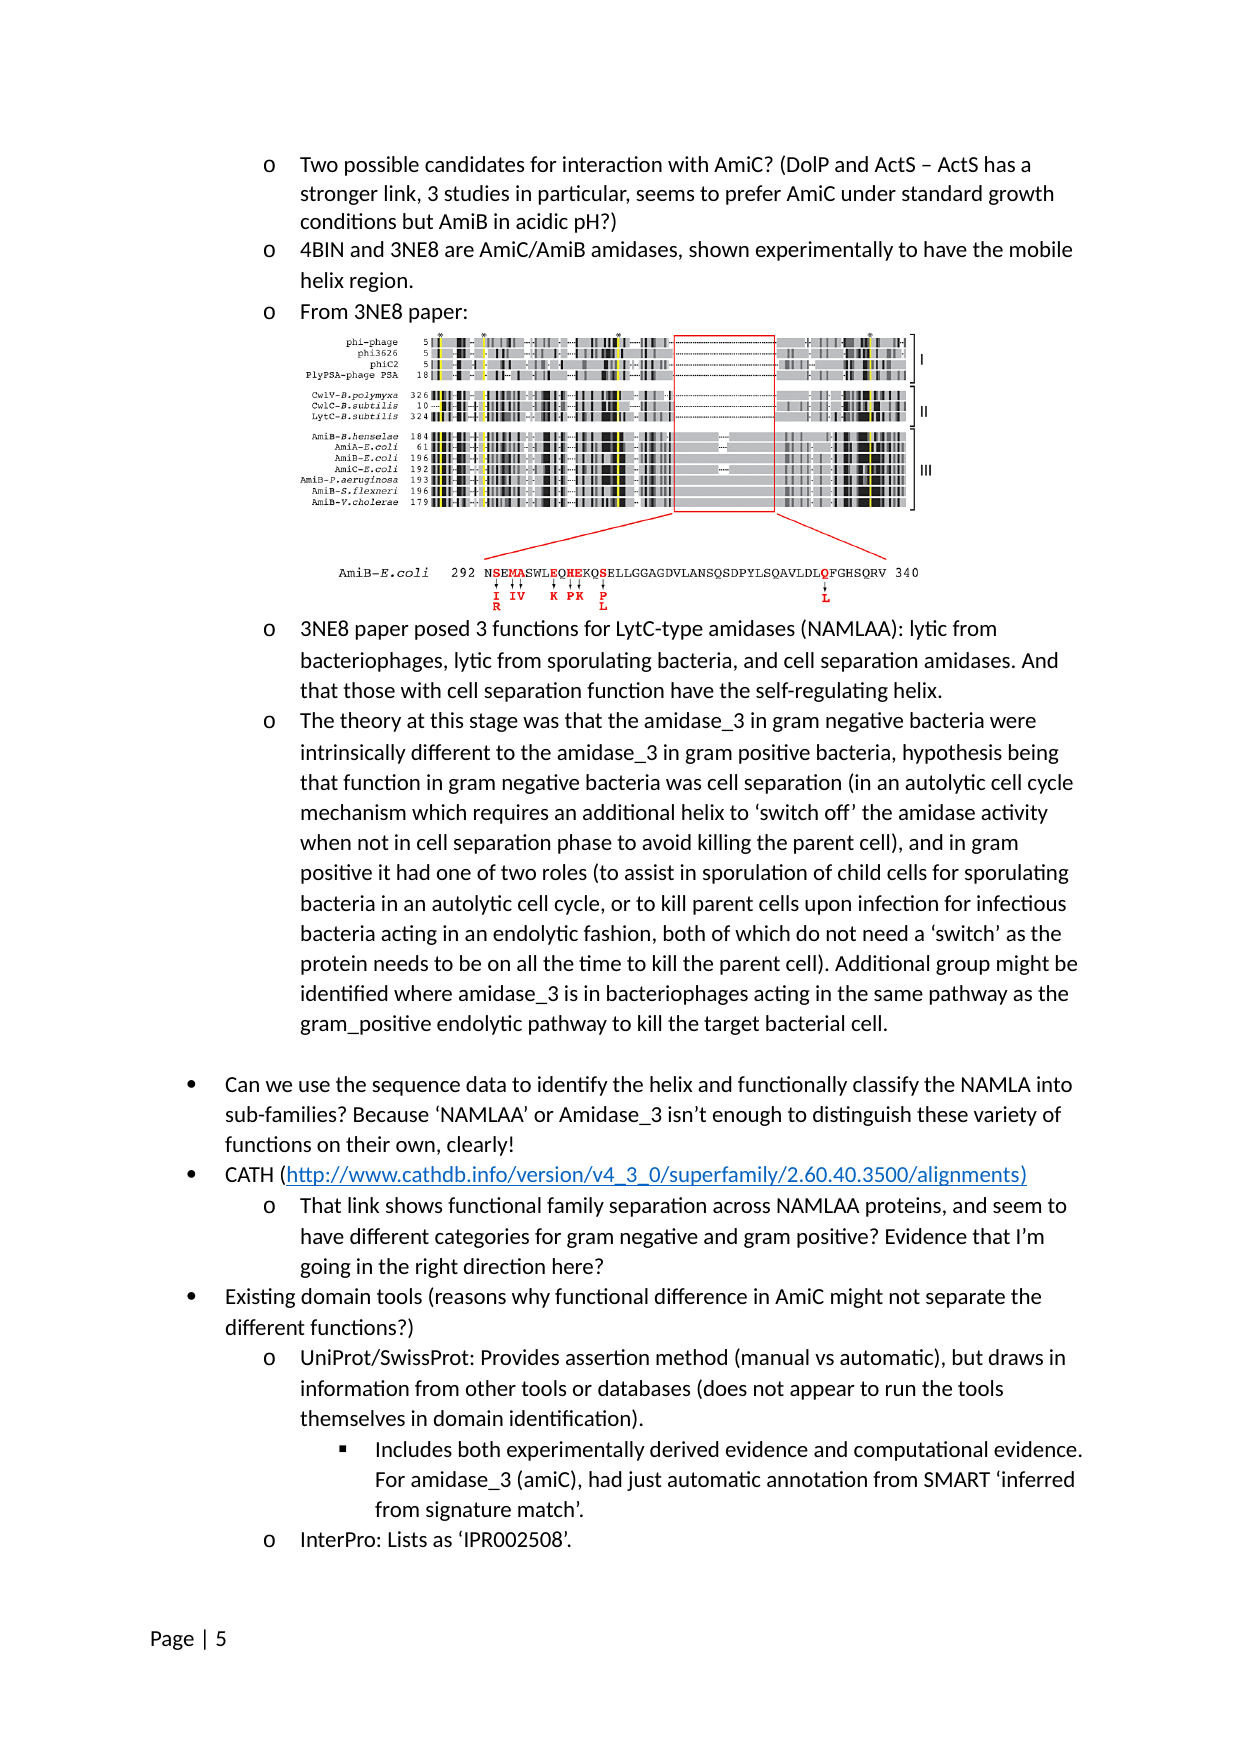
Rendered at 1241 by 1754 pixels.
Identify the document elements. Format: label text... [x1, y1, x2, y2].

list InterPro: Lists as ‘IPR002508’. [262, 1525, 1090, 1554]
list That link shows functional family separation across NAMLAA proteins, and seem to have different categories for gram negative and gram positive? Evidence that I’m going in the right direction here? [262, 1191, 1090, 1280]
list 3NE8 paper posed 3 functions for LytC-type amidases (NAMLAA): lytic from bacteriophages, lytic from sporulating bacteria, and cell separation amidases. And that those with cell separation function have the self-regulating helix. [262, 614, 1090, 704]
list Can we use the sequence data to identify the helix and functionally classify the NAMLA into sub-families? Because ‘NAMLAA’ or Amidase_3 isn’t enough to distinguish these variety of functions on their own, clearly! [187, 1070, 1090, 1158]
list CATH (http://www.cathdb.info/version/v4_3_0/superfamily/2.60.40.3500/alignments) [187, 1161, 1090, 1188]
list Includes both experimentally derived evidence and computational evidence. For amidase_3 (amiC), had just automatic annotation from SMART ‘inferred from signature match’. [337, 1435, 1090, 1523]
list The theory at this stage was that the amidase_3 in gram negative bacteria were intrinsically different to the amidase_3 in gram positive bacteria, hypothesis being that function in gram negative bacteria was cell separation (in an autolytic cell cycle mechanism which requires an additional helix to ‘switch off’ the amidase activity when not in cell separation phase to avoid killing the parent cell), and in gram positive it had one of two roles (to assist in sporulation of child cells for sporulating bacteria in an autolytic cell cycle, or to kill parent cells upon infection for infectious bacteria acting in an endolytic fashion, both of which do not need a ‘switch’ as the protein needs to be on all the time to kill the parent cell). Additional group might be identified where amidase_3 is in bacteriophages acting in the same pathway as the gram_positive endolytic pathway to kill the target bacterial cell. [262, 706, 1090, 1037]
list 4BIN and 3NE8 are AmiC/AmiB amidases, shown experimentally to have the mobile helix region. [262, 235, 1090, 294]
list UniProt/SwissProt: Provides assertion method (manual vs automatic), but draws in information from other tools or databases (does not appear to run the tools themselves in domain identification). [262, 1343, 1090, 1432]
list Existing domain tools (reasons why functional difference in AmiC might not separate the different functions?) [187, 1282, 1090, 1341]
picture [300, 328, 933, 613]
list Two possible candidates for interaction with AmiC? (DolP and ActS – ActS has a stronger link, 3 studies in particular, seems to prefer AmiC under standard growth conditions but AmiB in acidic pH?) [262, 150, 1090, 235]
